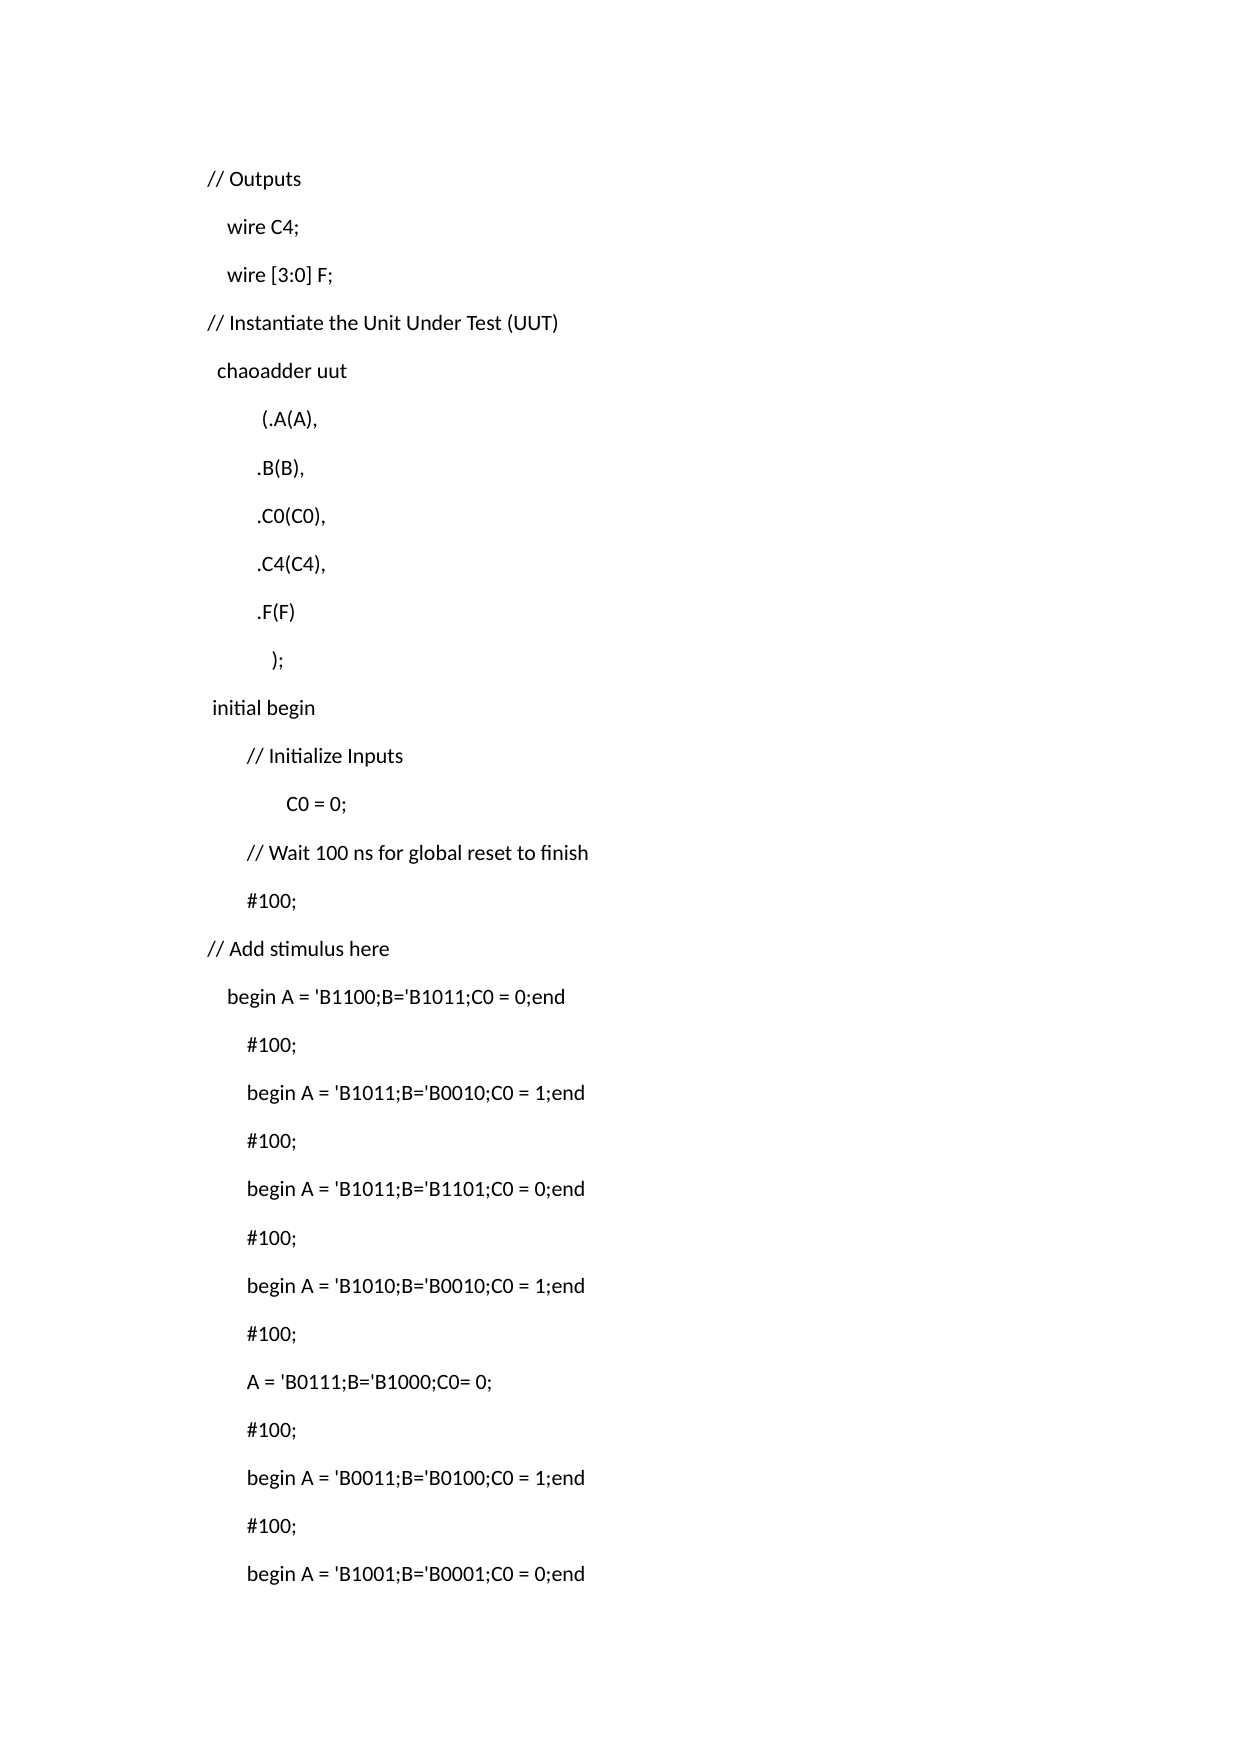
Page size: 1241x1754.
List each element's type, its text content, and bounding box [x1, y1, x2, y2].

text begin A = 'B1001;B='B0001;C0 = 0;end [187, 1558, 1053, 1590]
text // Outputs [187, 162, 1053, 194]
text C0 = 0; [187, 788, 1053, 820]
text // Instantiate the Unit Under Test (UUT) [187, 306, 1053, 339]
text // Add stimulus here [187, 932, 1053, 964]
text ); [187, 643, 1053, 676]
text .F(F) [187, 595, 1053, 628]
text begin A = 'B1010;B='B0010;C0 = 1;end [187, 1269, 1053, 1301]
text begin A = 'B1100;B='B1011;C0 = 0;end [187, 980, 1053, 1013]
text // Wait 100 ns for global reset to finish [187, 836, 1053, 868]
text begin A = 'B0011;B='B0100;C0 = 1;end [187, 1461, 1053, 1494]
text #100; [187, 1413, 1053, 1446]
text wire [3:0] F; [187, 258, 1053, 291]
text #100; [187, 1509, 1053, 1542]
text #100; [187, 1221, 1053, 1253]
text #100; [187, 884, 1053, 916]
text .C0(C0), [187, 499, 1053, 531]
text .B(B), [187, 451, 1053, 483]
text #100; [187, 1028, 1053, 1061]
text // Initialize Inputs [187, 739, 1053, 772]
text wire C4; [187, 210, 1053, 243]
text chaoadder uut [187, 354, 1053, 387]
text initial begin [187, 691, 1053, 724]
text #100; [187, 1124, 1053, 1157]
text #100; [187, 1317, 1053, 1349]
text .C4(C4), [187, 547, 1053, 579]
text begin A = 'B1011;B='B1101;C0 = 0;end [187, 1173, 1053, 1205]
text A = 'B0111;B='B1000;C0= 0; [187, 1365, 1053, 1398]
text begin A = 'B1011;B='B0010;C0 = 1;end [187, 1076, 1053, 1109]
text (.A(A), [187, 403, 1053, 435]
